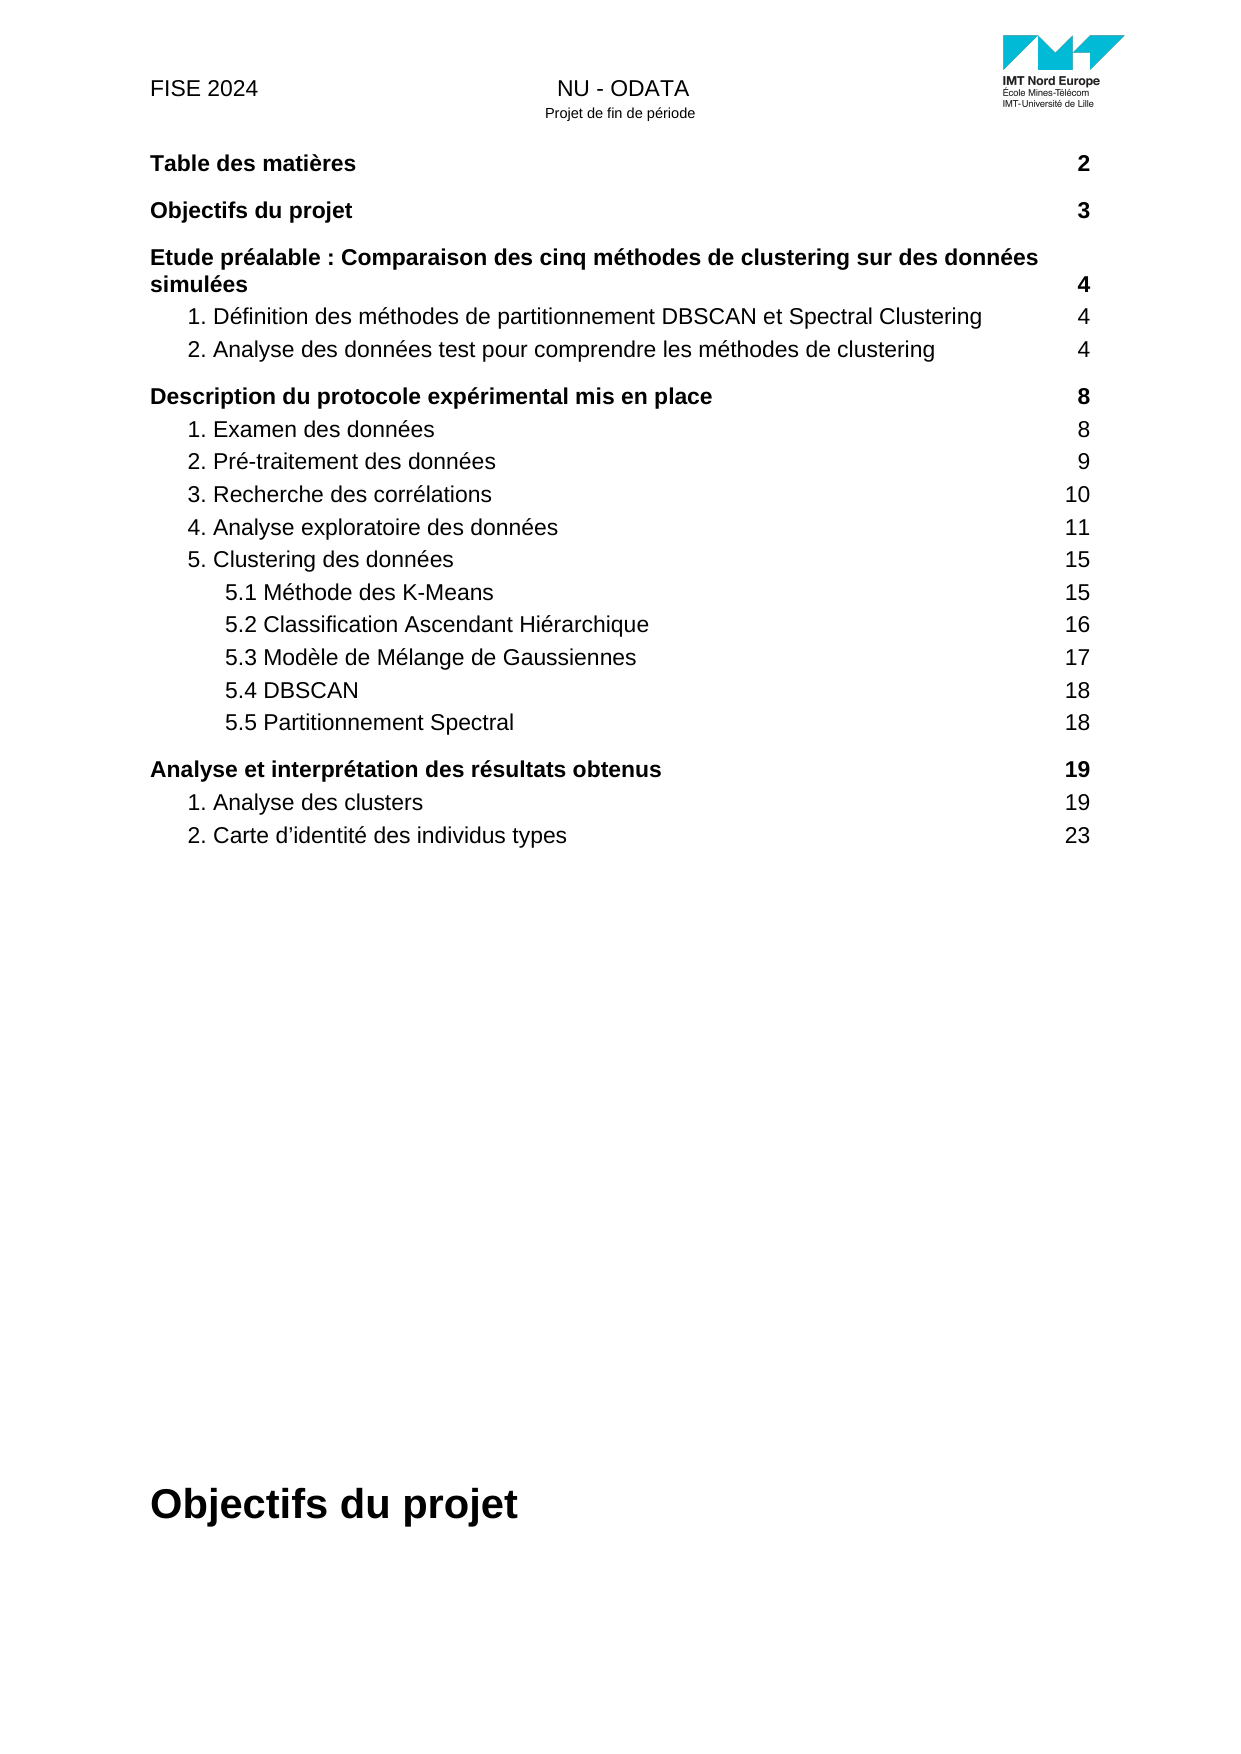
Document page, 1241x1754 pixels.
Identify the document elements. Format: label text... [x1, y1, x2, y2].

subtitle Objectifs du projet [150, 1479, 1090, 1527]
picture [986, 18, 1142, 124]
